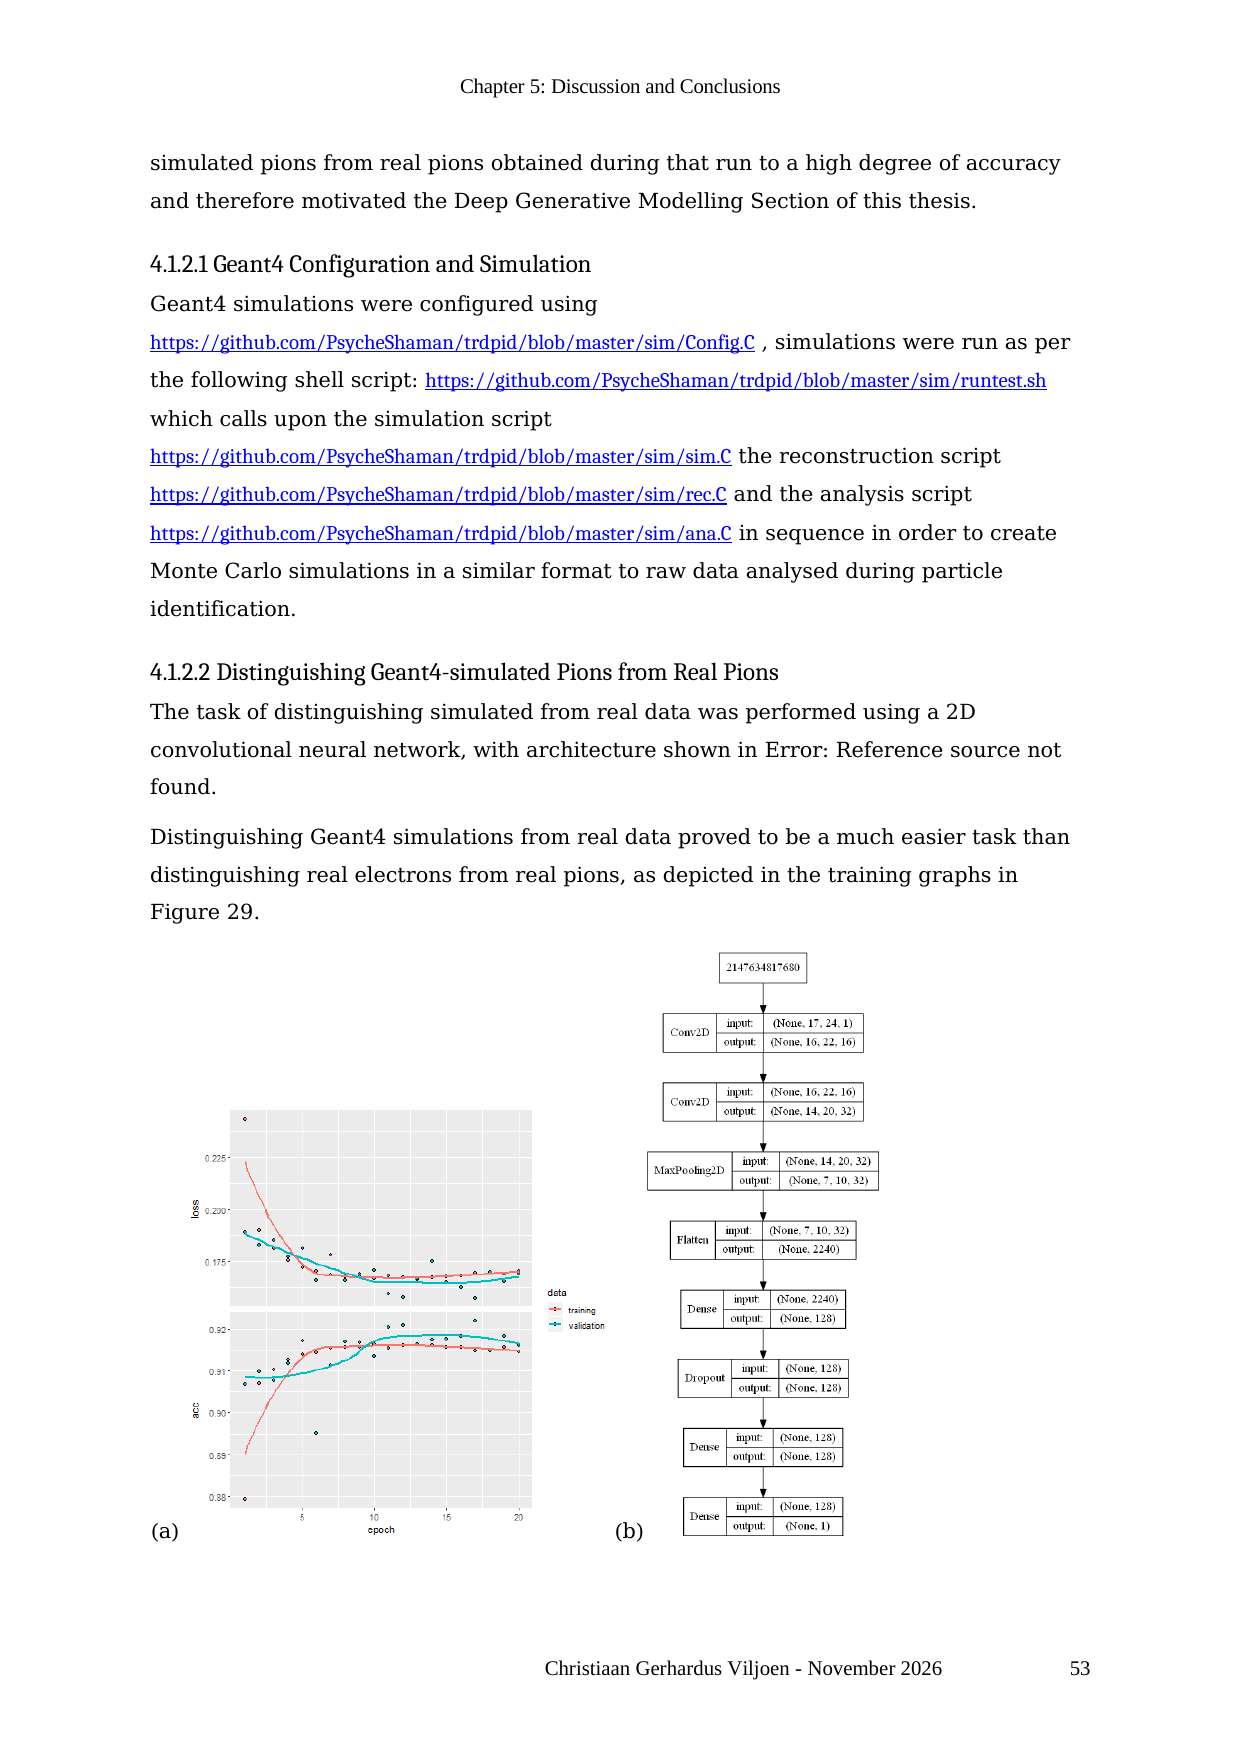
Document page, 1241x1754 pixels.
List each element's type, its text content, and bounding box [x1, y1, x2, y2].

subtitle Geant4 Configuration and Simulation [150, 250, 1090, 279]
picture [180, 1105, 614, 1539]
text Distinguishing Geant4 simulations from real data proved to be a much easier task than distinguishing real electrons from real pions, as depicted in the training graphs in Figure 29. [150, 824, 1090, 924]
text Geant4 simulations were configured using https://github.com/PsycheShaman/trdpid/blob/master/sim/Config.C , simulations were run as per the following shell script: https://github.com/PsycheShaman/trdpid/blob/master/sim/runtest.sh which calls upon the simulation script https://github.com/PsycheShaman/trdpid/blob/master/sim/sim.C the reconstruction script https://github.com/PsycheShaman/trdpid/blob/master/sim/rec.C and the analysis script https://github.com/PsycheShaman/trdpid/blob/master/sim/ana.C in sequence in order to create Monte Carlo simulations in a similar format to raw data analysed during particle identification. [150, 291, 1090, 620]
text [150, 150, 1090, 212]
picture [644, 949, 882, 1539]
subtitle Distinguishing Geant4-simulated Pions from Real Pions [150, 658, 1090, 687]
